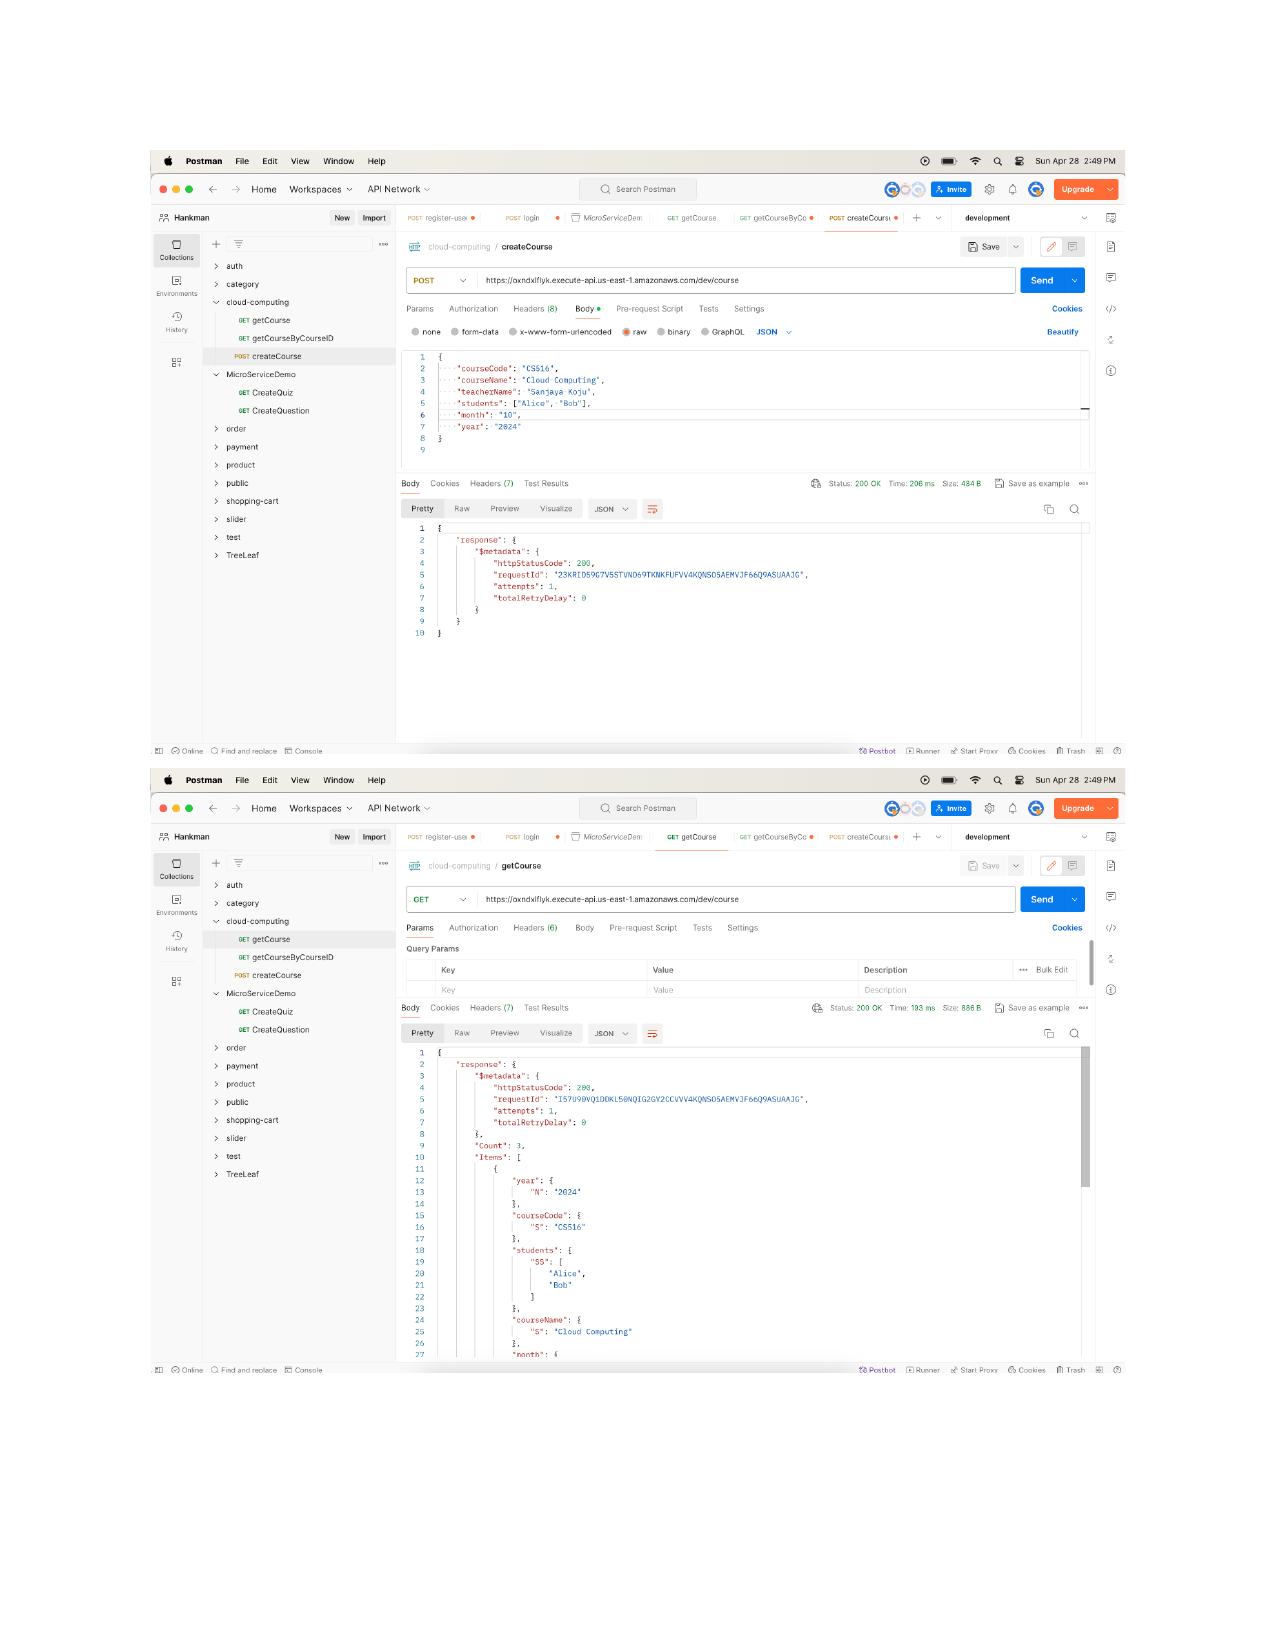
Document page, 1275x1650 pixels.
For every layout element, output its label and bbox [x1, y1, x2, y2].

picture [150, 768, 1125, 1373]
picture [150, 150, 1125, 754]
